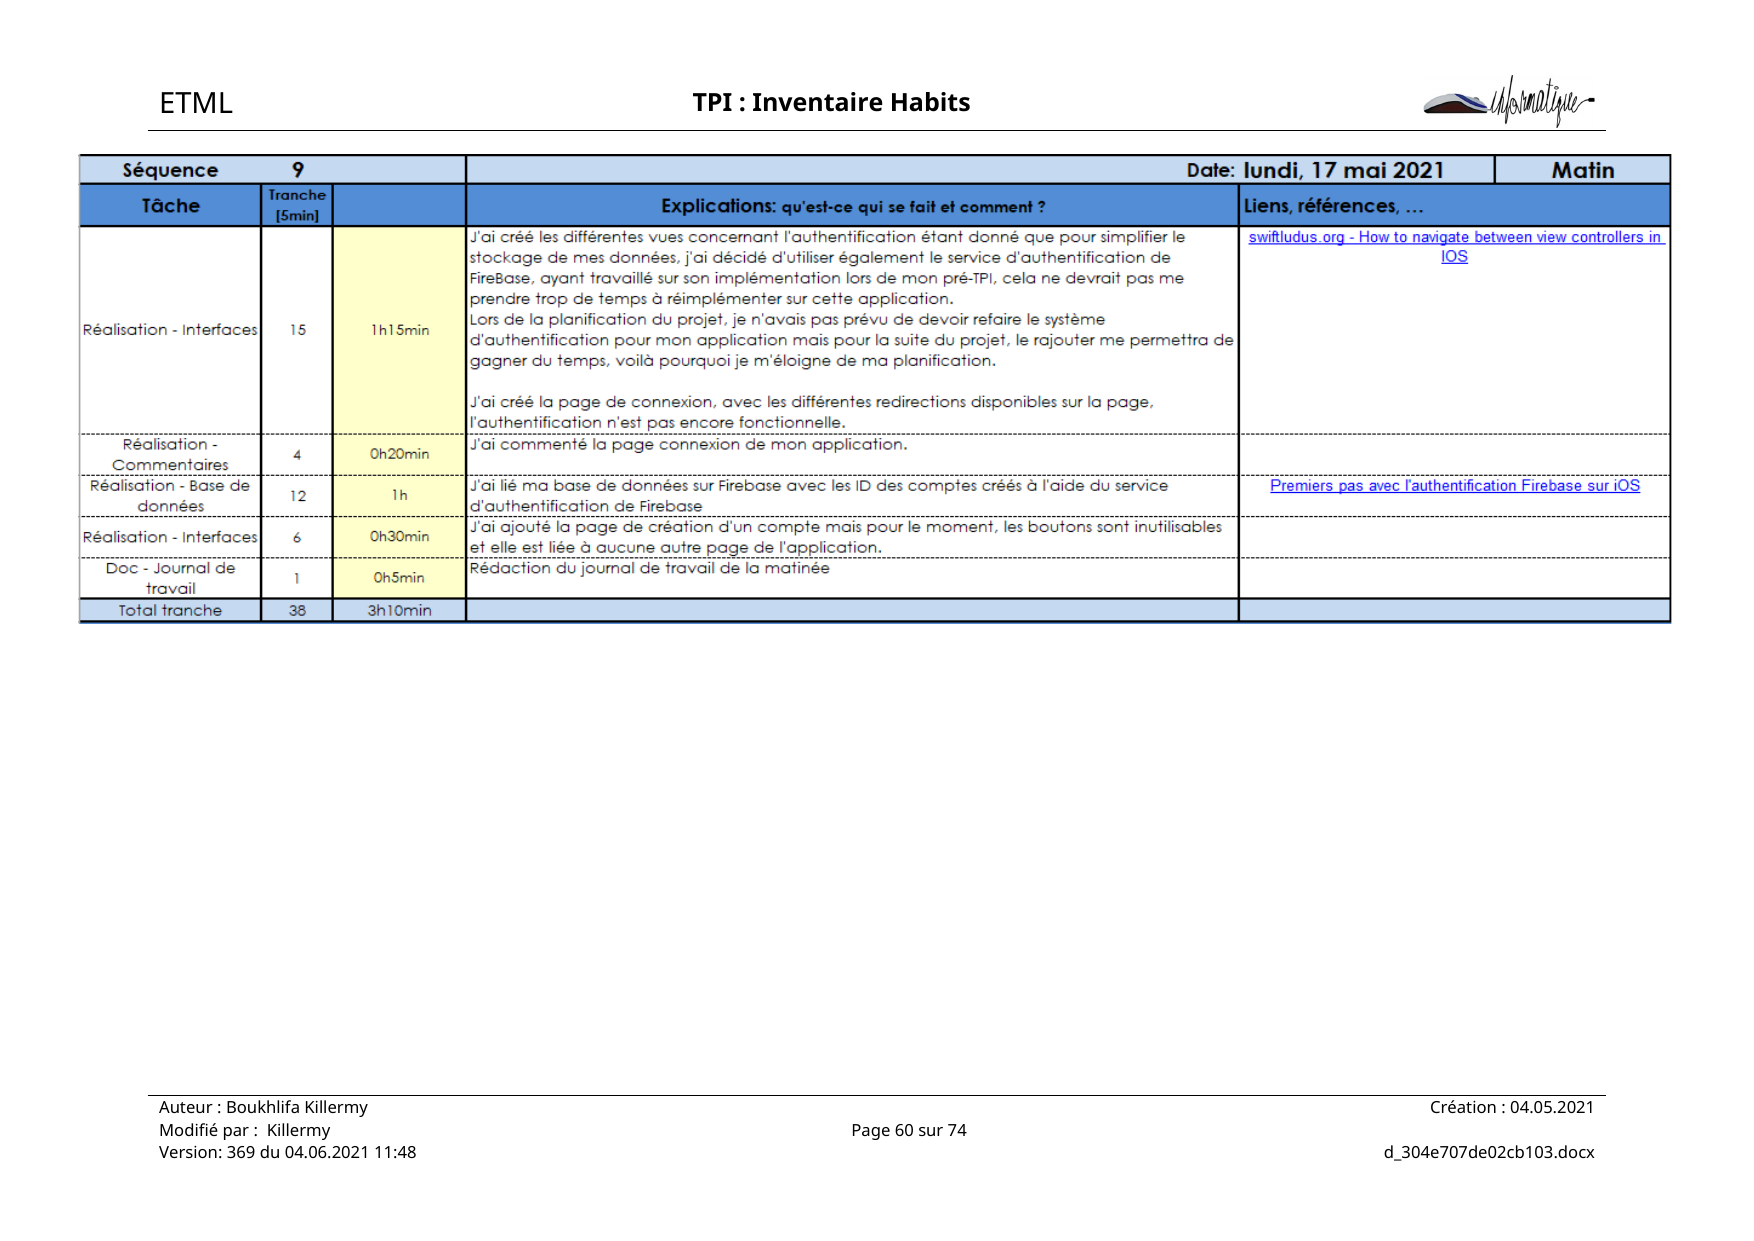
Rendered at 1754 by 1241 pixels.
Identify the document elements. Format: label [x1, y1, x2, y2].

picture [1423, 75, 1595, 128]
picture [78, 154, 1672, 624]
